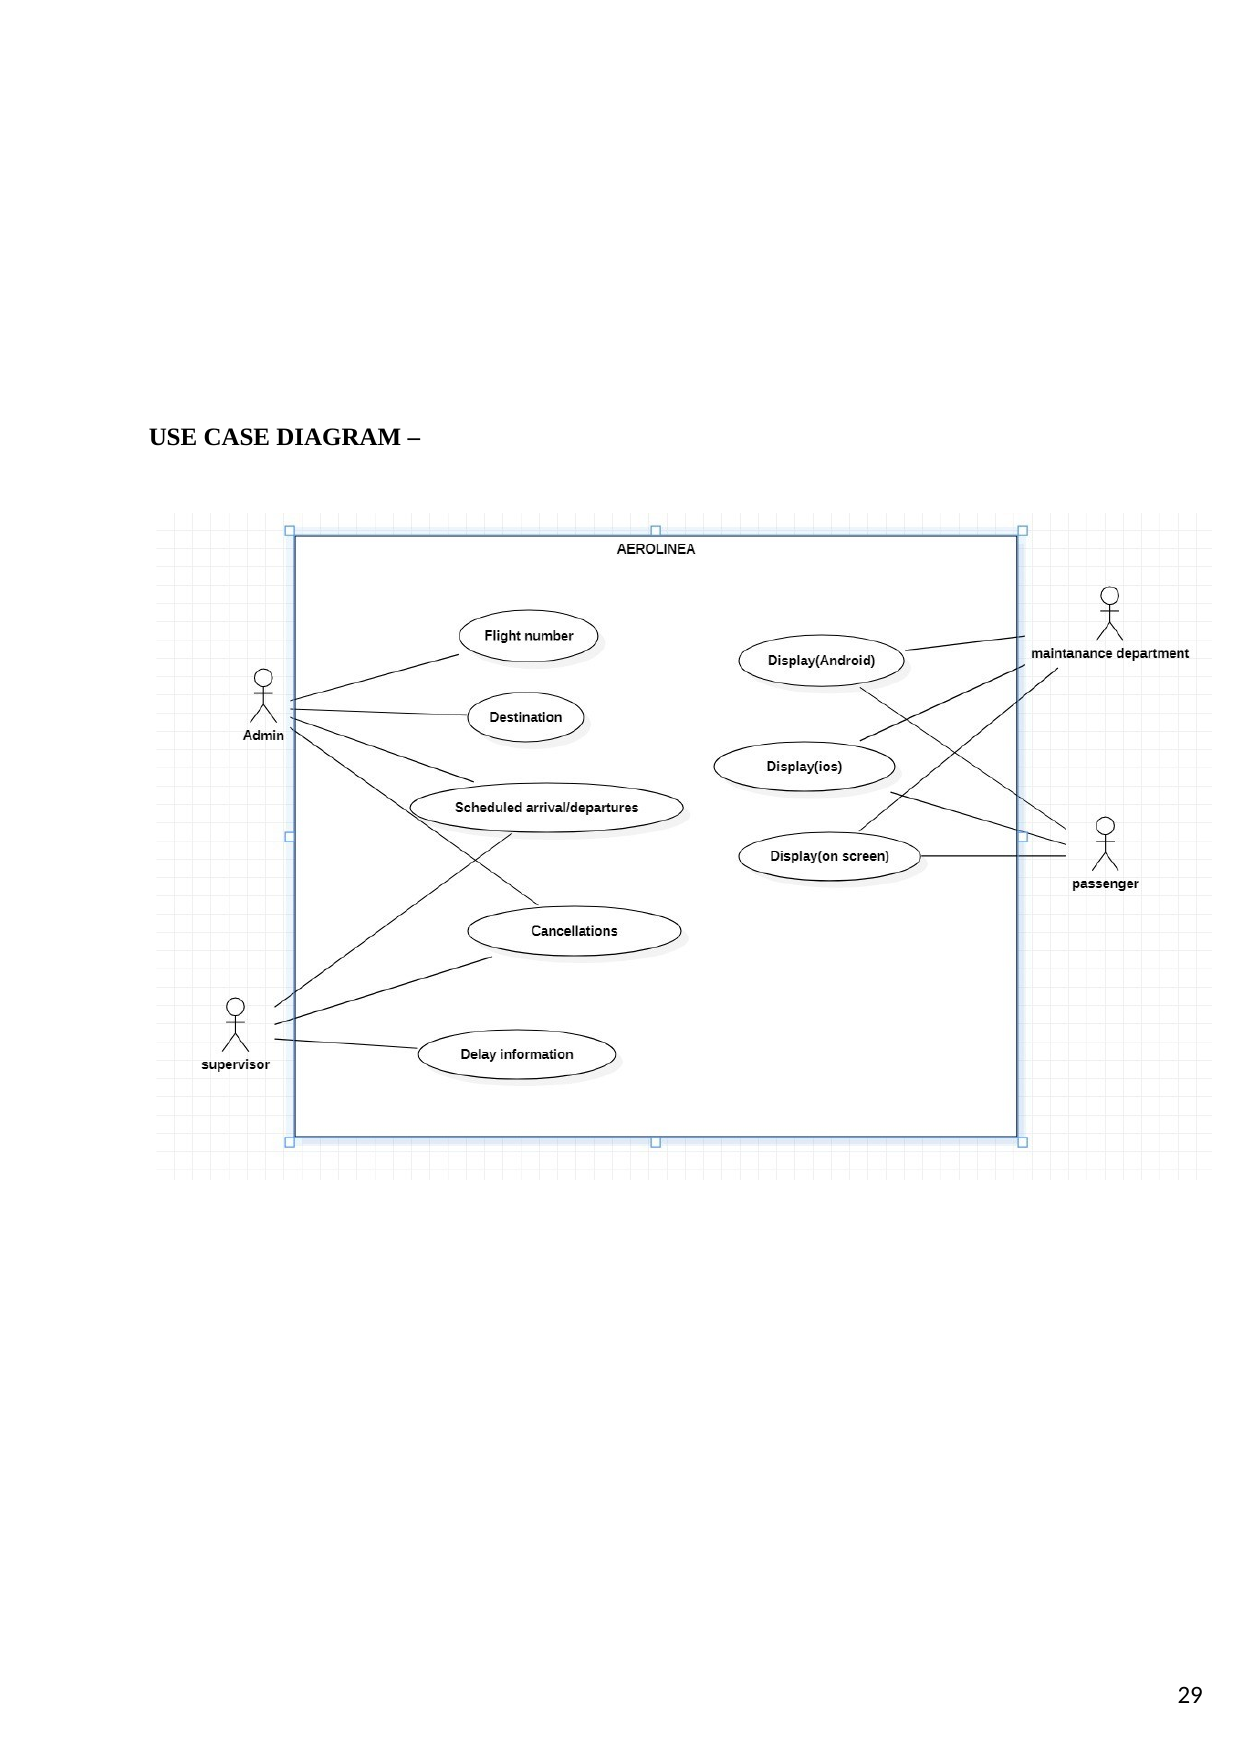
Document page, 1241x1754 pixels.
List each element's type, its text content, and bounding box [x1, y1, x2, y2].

subtitle USE CASE DIAGRAM – [148, 422, 1212, 451]
picture [156, 513, 1212, 1180]
